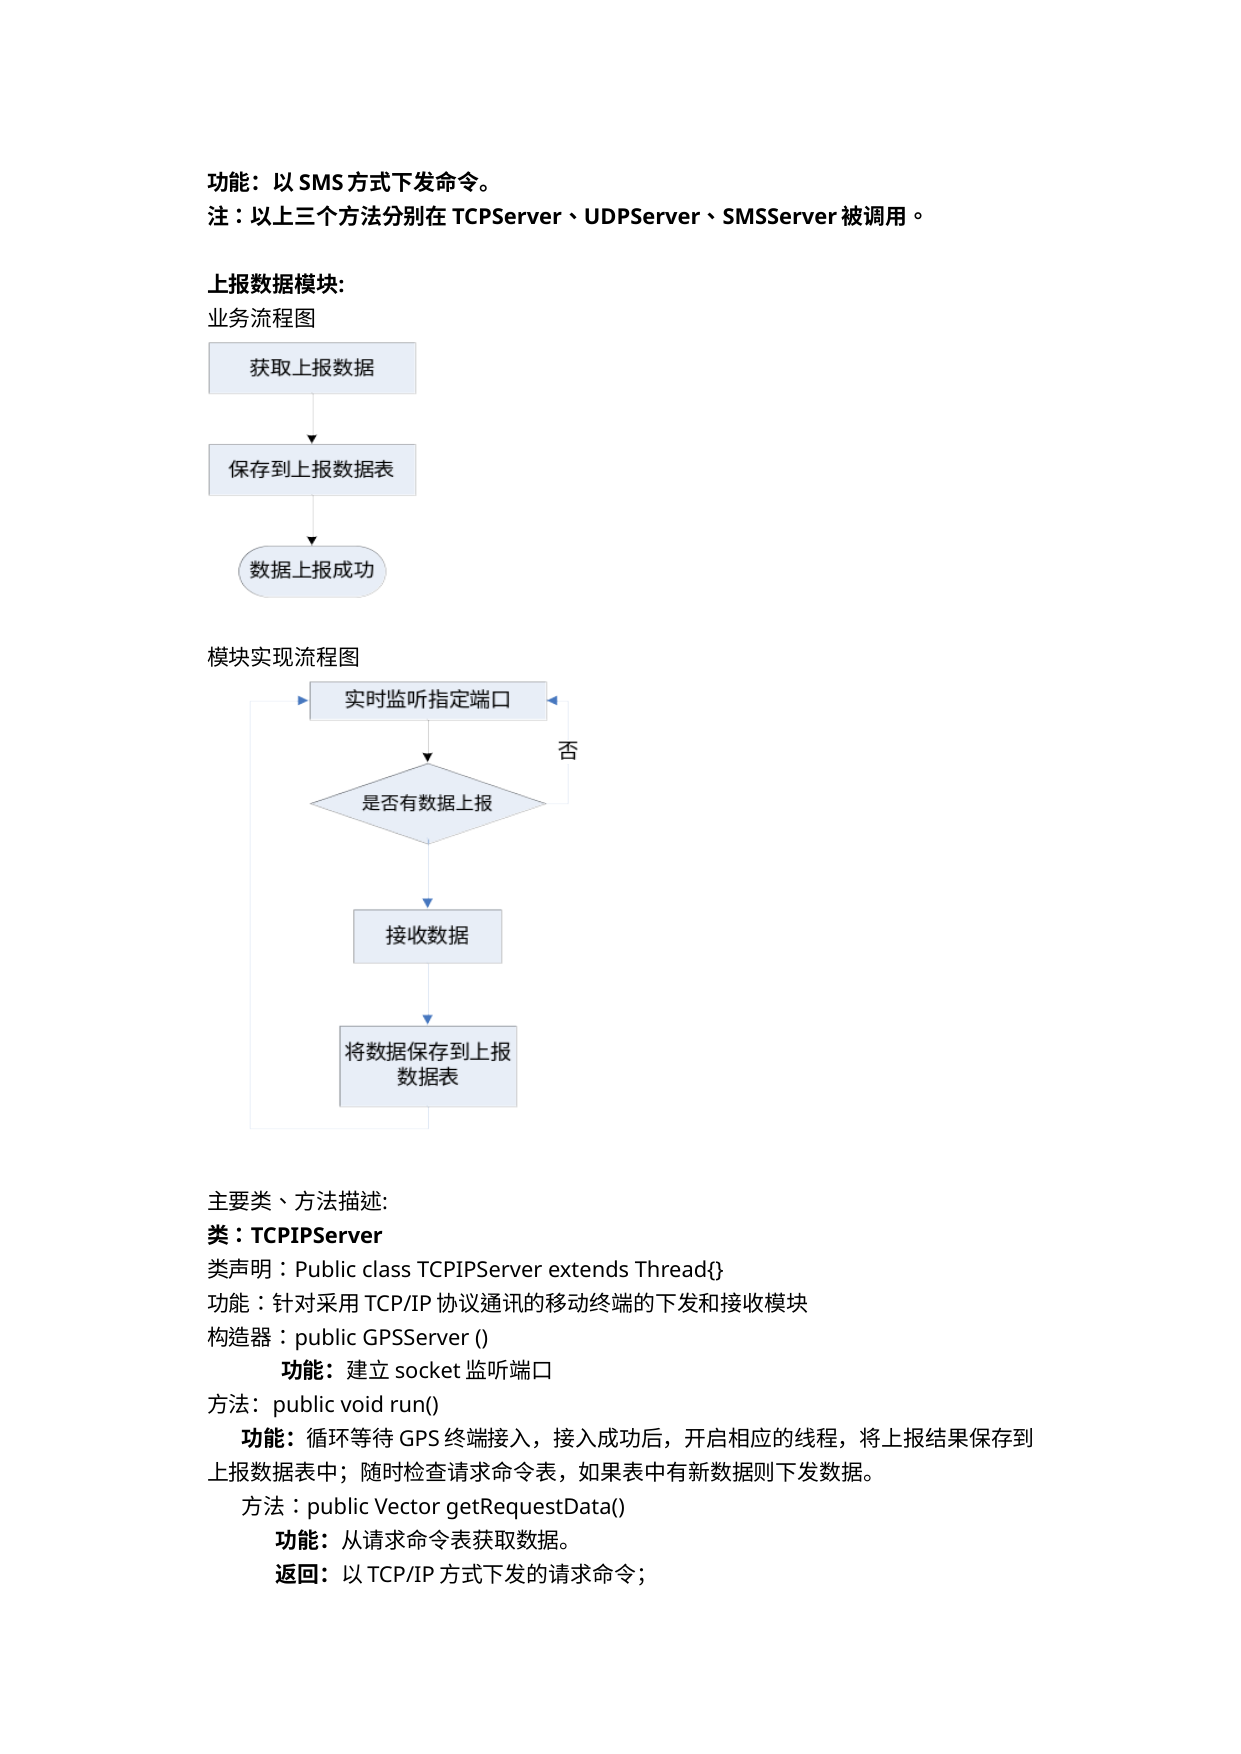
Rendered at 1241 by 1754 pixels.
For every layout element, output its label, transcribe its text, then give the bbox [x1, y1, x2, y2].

text 功能：针对采用TCP/IP协议通讯的移动终端的下发和接收模块 [207, 1284, 1053, 1318]
text 功能：建立socket监听端口 [207, 1352, 1053, 1386]
text 方法：public Vector getRequestData() [207, 1488, 1053, 1522]
text 返回：以TCP/IP方式下发的请求命令； [207, 1556, 1053, 1590]
text 功能：以SMS方式下发命令。 [207, 164, 1053, 198]
text 构造器：public GPSServer () [207, 1318, 1053, 1352]
text 主要类、方法描述: [207, 1183, 1053, 1217]
text 业务流程图 [207, 300, 1053, 334]
text 功能：循环等待GPS终端接入，接入成功后，开启相应的线程，将上报结果保存到上报数据表中；随时检查请求命令表，如果表中有新数据则下发数据。 [207, 1420, 1053, 1488]
text 方法：public void run() [207, 1386, 1053, 1420]
text 类声明：Public class TCPIPServer extends Thread{} [207, 1251, 1053, 1284]
text 类：TCPIPServer [207, 1217, 1053, 1251]
text 上报数据模块: [207, 266, 1053, 300]
text 注：以上三个方法分别在TCPServer、UDPServer、SMSServer被调用。 [207, 198, 1053, 232]
text 功能：从请求命令表获取数据。 [207, 1522, 1053, 1556]
text 模块实现流程图 [207, 639, 1053, 673]
